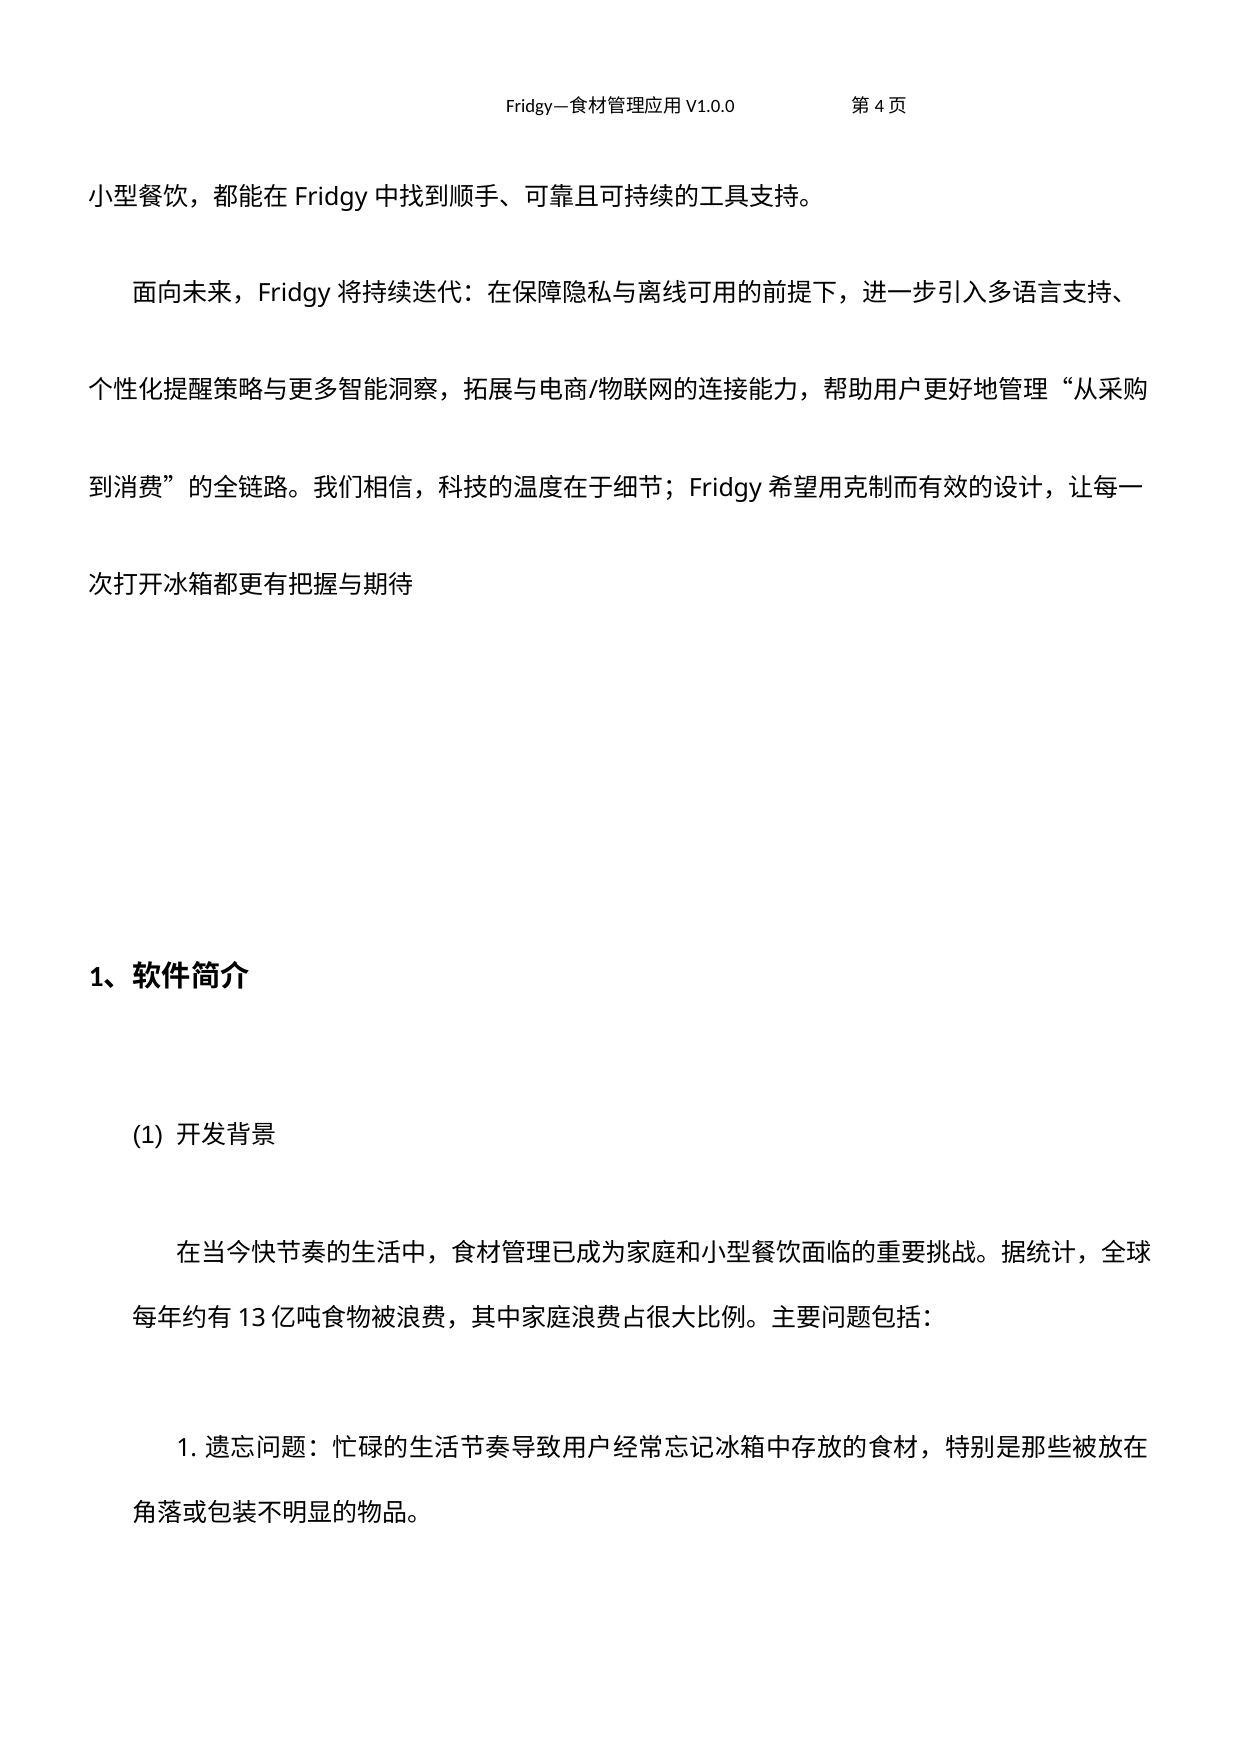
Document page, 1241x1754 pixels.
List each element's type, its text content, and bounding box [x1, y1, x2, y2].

list 1. 遗忘问题：忙碌的生活节奏导致用户经常忘记冰箱中存放的食材，特别是那些被放在角落或包装不明显的物品。 [132, 1413, 1152, 1543]
list 在当今快节奏的生活中，食材管理已成为家庭和小型餐饮面临的重要挑战。据统计，全球每年约有13亿吨食物被浪费，其中家庭浪费占很大比例。主要问题包括： [132, 1218, 1152, 1348]
text 面向未来，Fridgy 将持续迭代：在保障隐私与离线可用的前提下，进一步引入多语言支持、个性化提醒策略与更多智能洞察，拓展与电商/物联网的连接能力，帮助用户更好地管理“从采购到消费”的全链路。我们相信，科技的温度在于细节；Fridgy 希望用克制而有效的设计，让每一次打开冰箱都更有把握与期待 [88, 258, 1152, 615]
subtitle 开发背景 [132, 1100, 1152, 1165]
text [88, 162, 1152, 227]
subtitle 软件简介 [88, 941, 1152, 1006]
